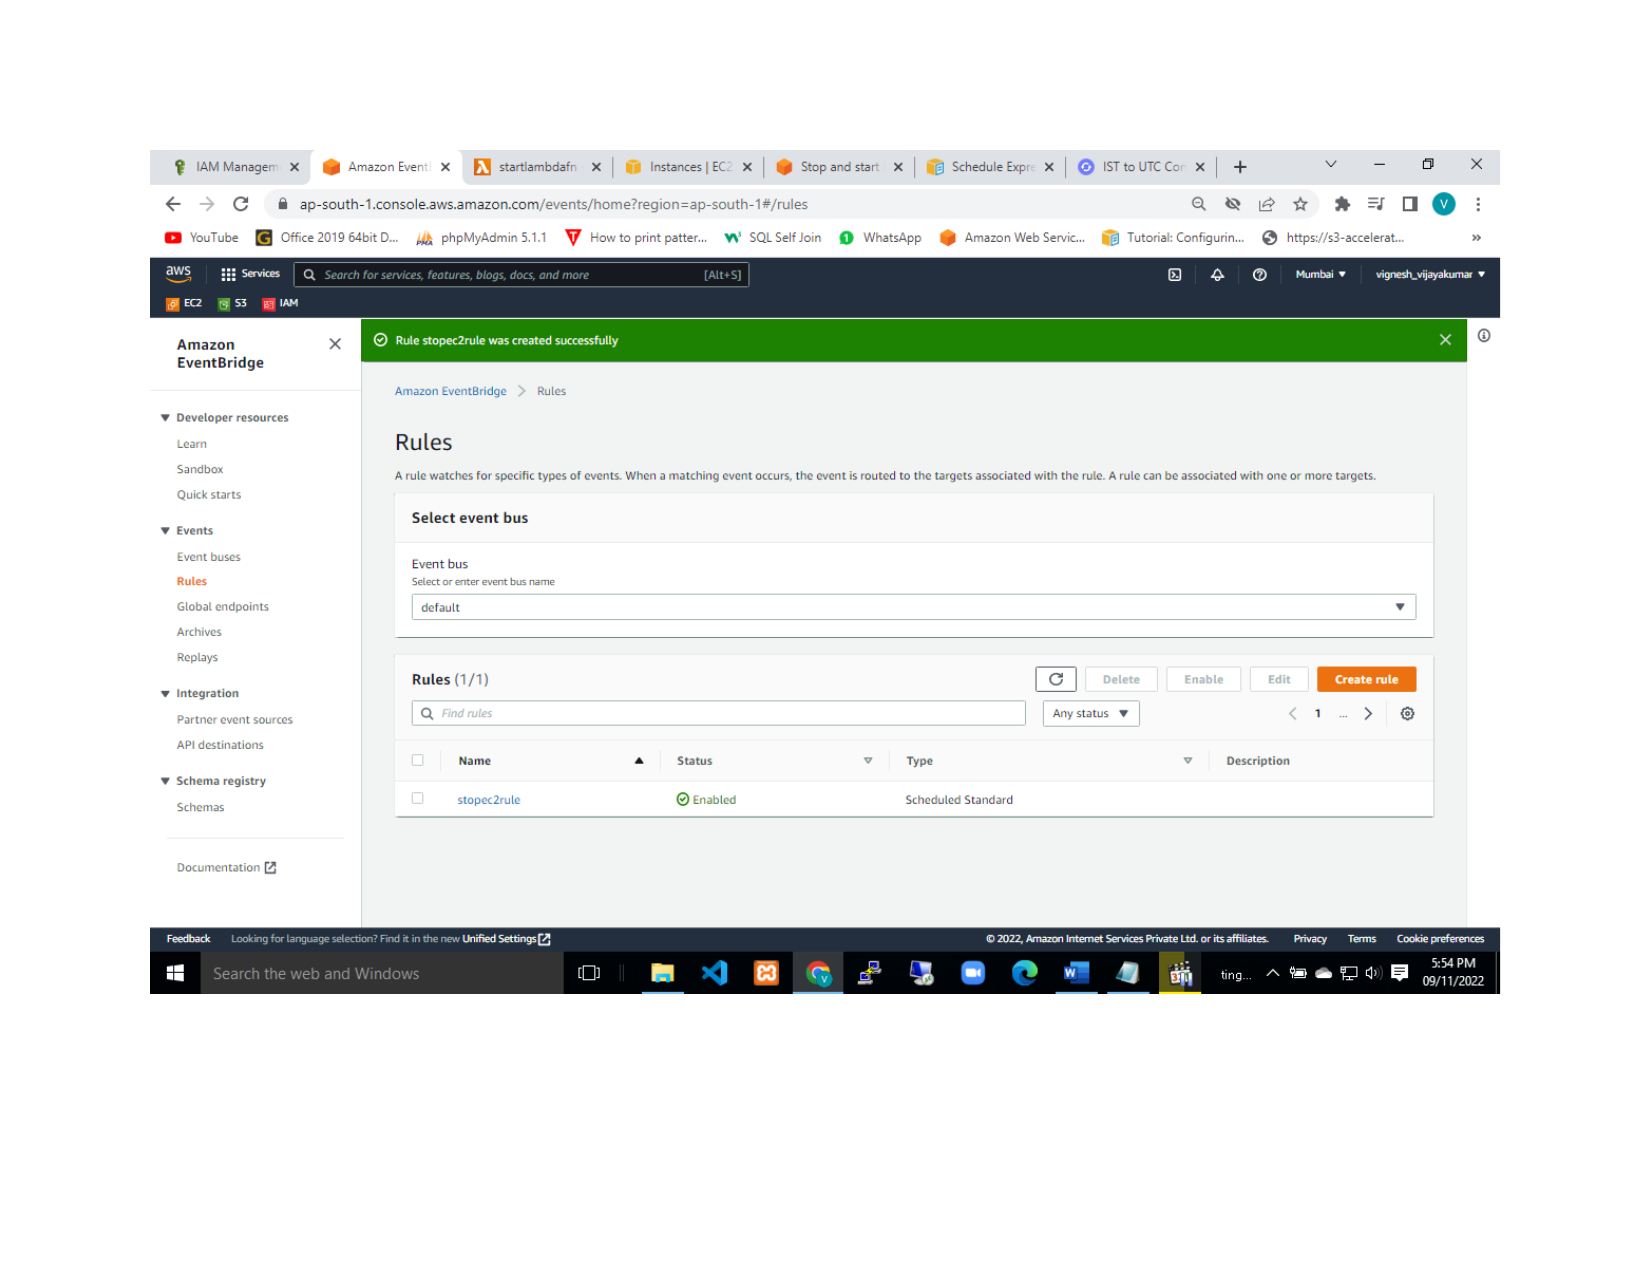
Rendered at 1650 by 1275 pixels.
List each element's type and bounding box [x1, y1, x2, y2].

picture [150, 150, 1500, 994]
